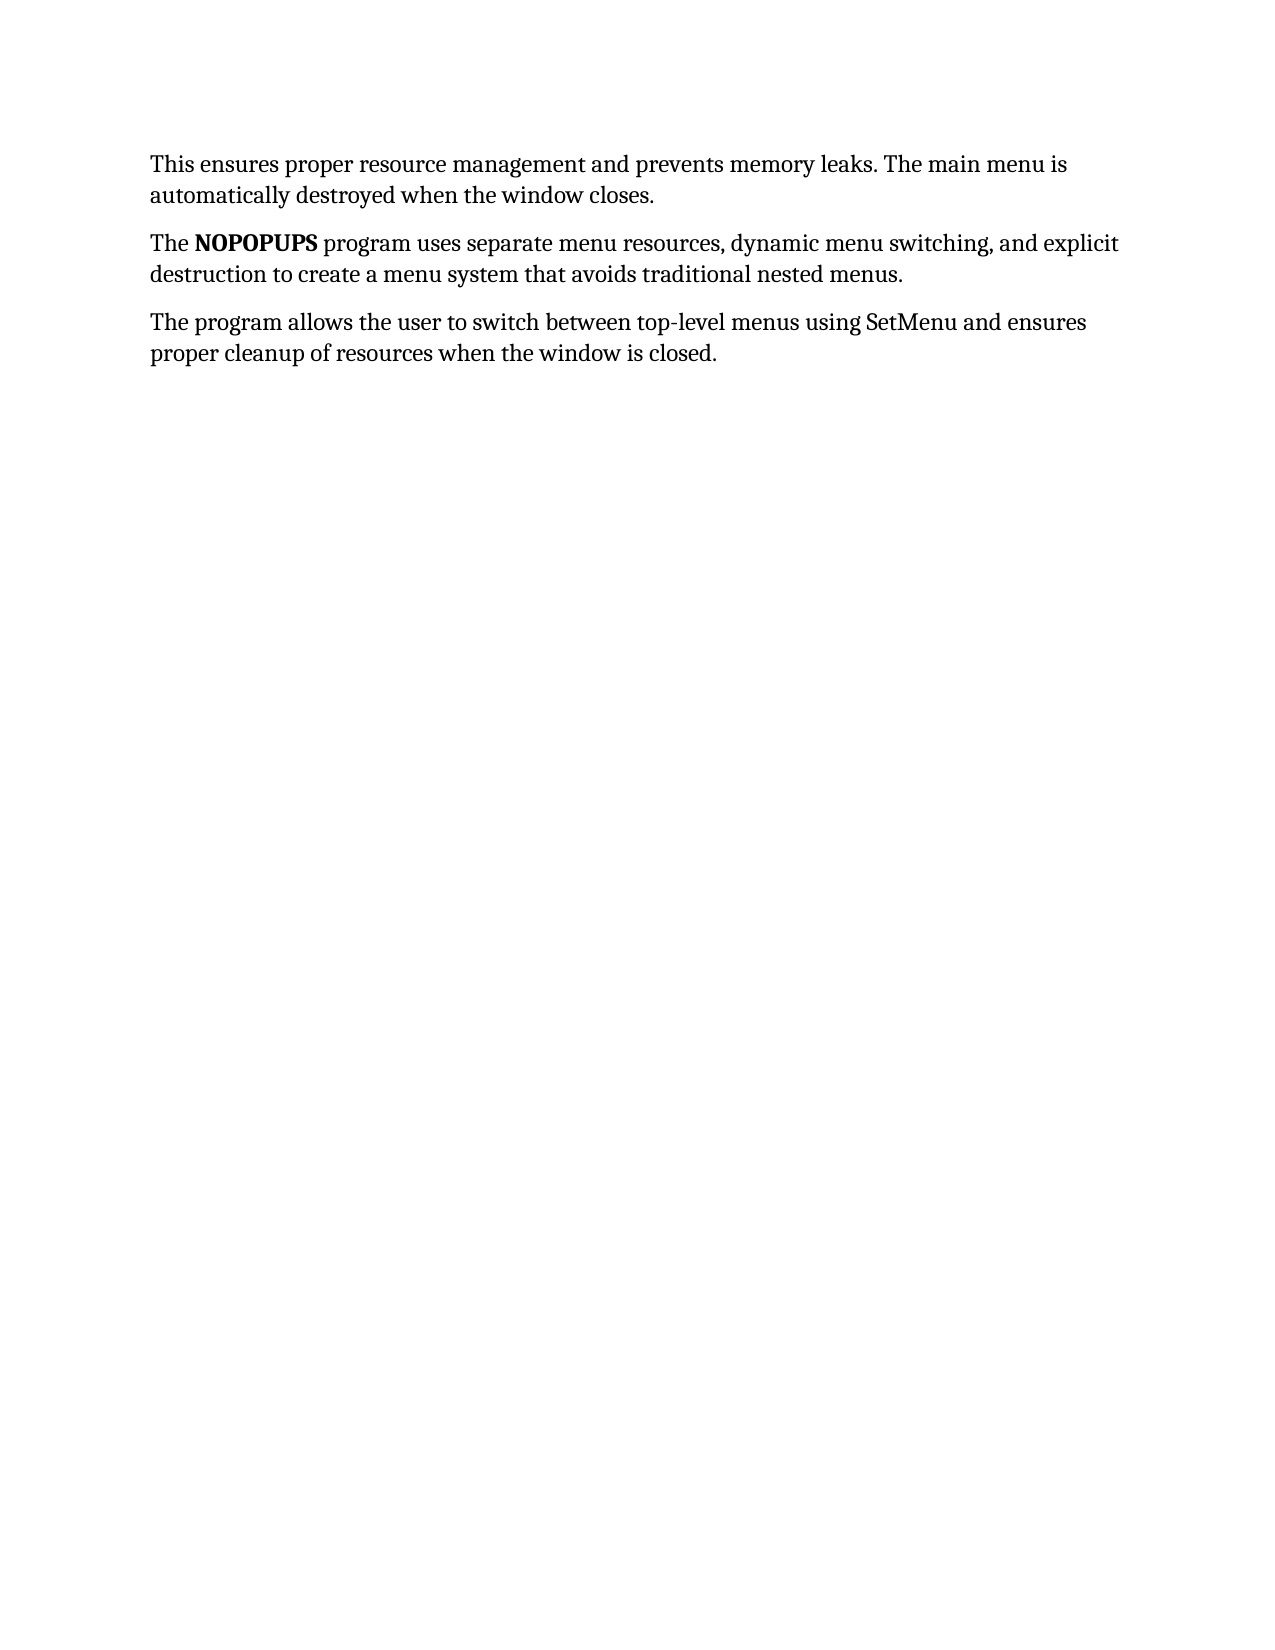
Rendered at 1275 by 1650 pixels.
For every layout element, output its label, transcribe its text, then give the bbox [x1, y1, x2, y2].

text The program allows the user to switch between top-level menus using SetMenu and ensures proper cleanup of resources when the window is closed. [150, 307, 1125, 367]
text This ensures proper resource management and prevents memory leaks. The main menu is automatically destroyed when the window closes. [150, 150, 1125, 210]
text The NOPOPUPS program uses separate menu resources, dynamic menu switching, and explicit destruction to create a menu system that avoids traditional nested menus. [150, 229, 1125, 288]
